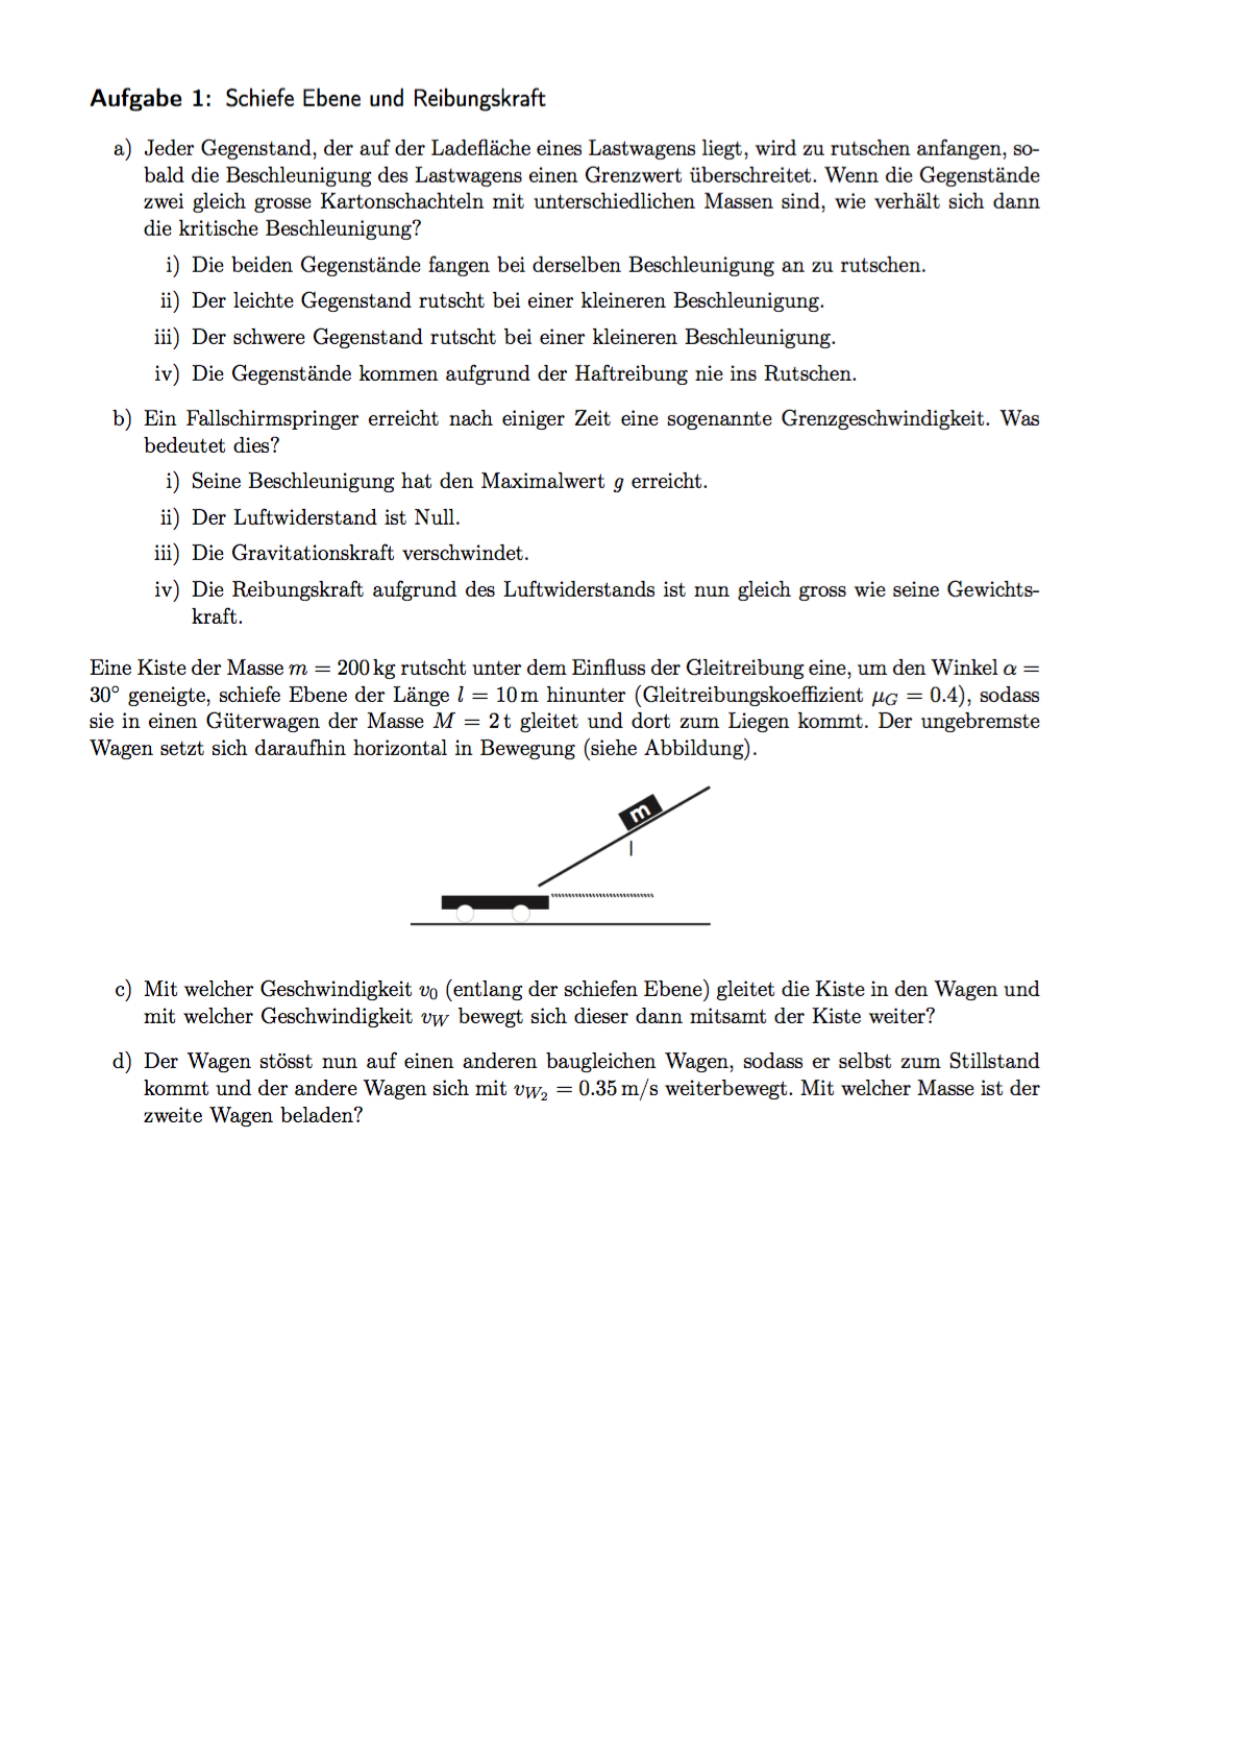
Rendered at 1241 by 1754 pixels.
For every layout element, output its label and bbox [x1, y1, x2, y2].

picture [75, 75, 1086, 1161]
